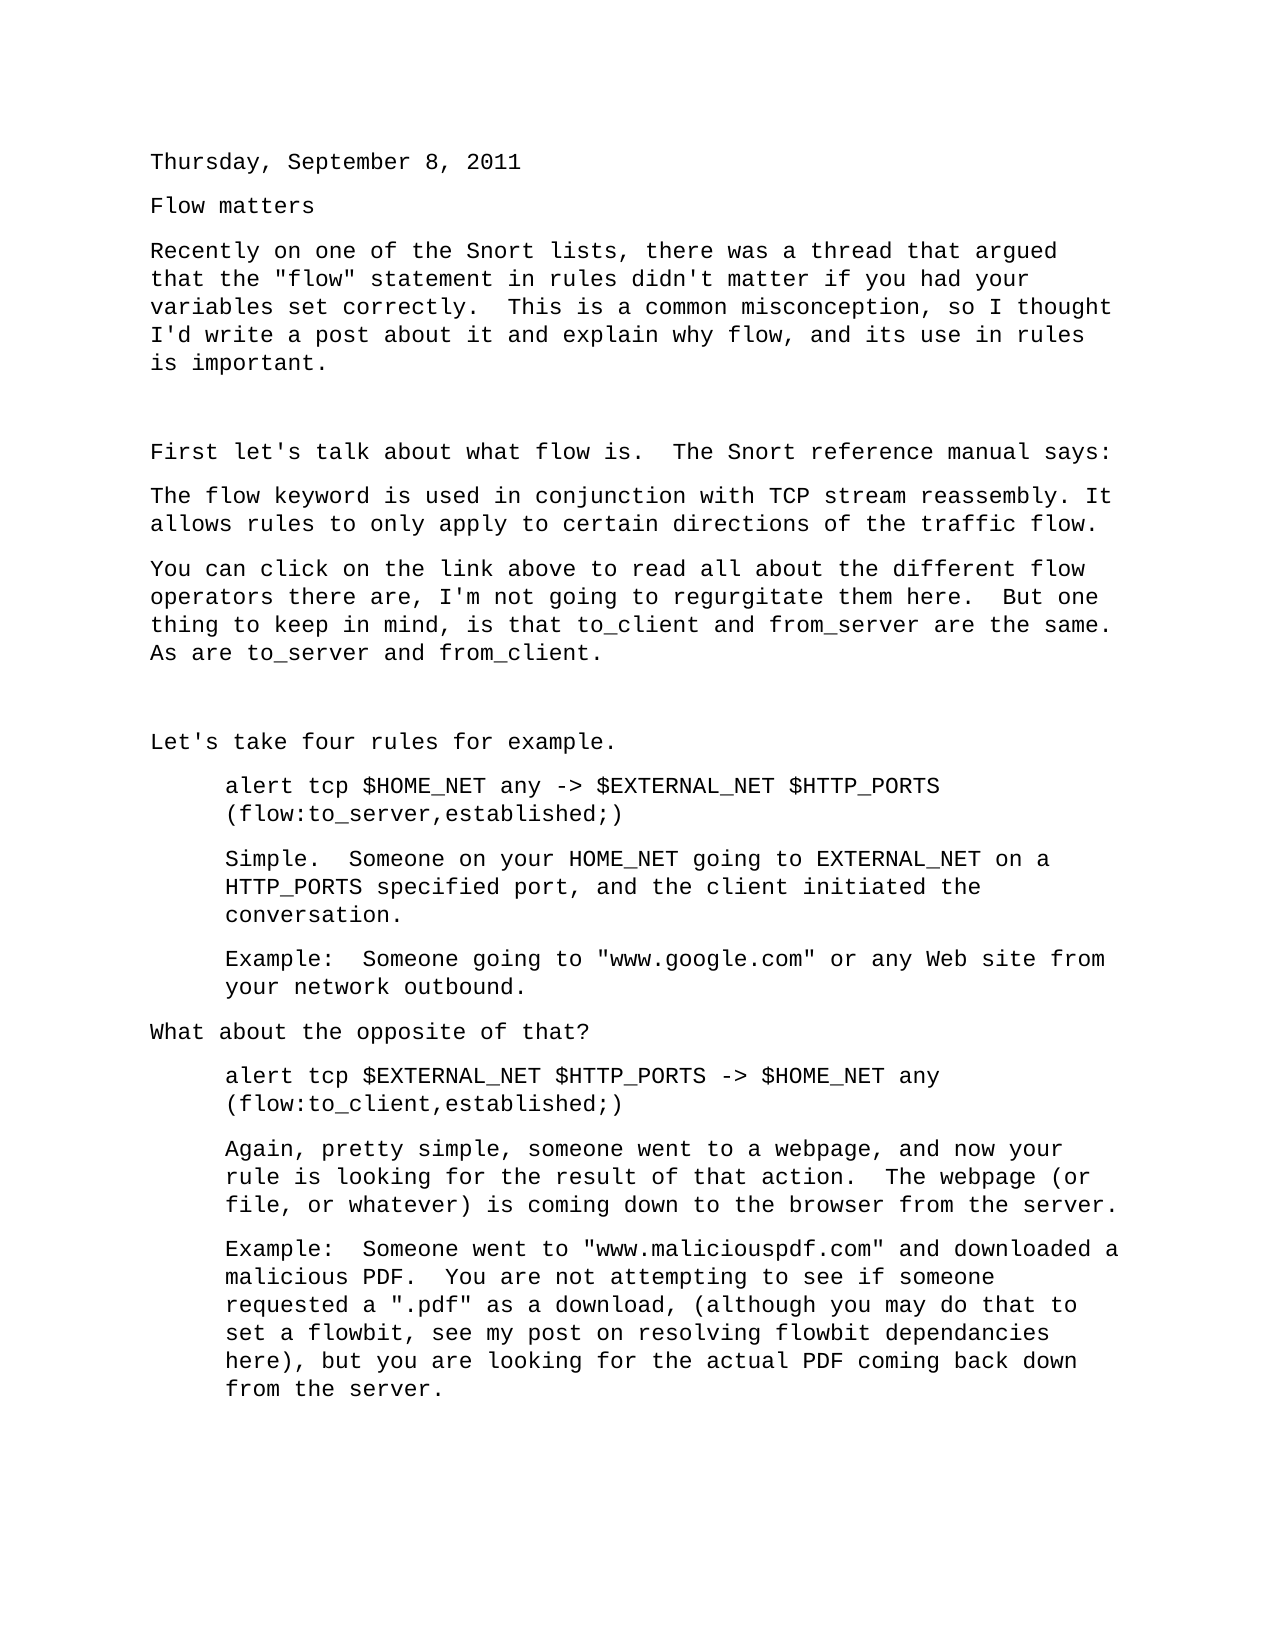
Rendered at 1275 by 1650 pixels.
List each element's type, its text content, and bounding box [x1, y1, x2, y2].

text First let's talk about what flow is. The Snort reference manual says: [150, 440, 1125, 466]
text Simple. Someone on your HOME_NET going to EXTERNAL_NET on a HTTP_PORTS specified port, and the client initiated the conversation. [225, 847, 1125, 929]
text Flow matters [150, 194, 1125, 221]
text Example: Someone going to "www.google.com" or any Web site from your network outbound. [225, 947, 1125, 1001]
text Recently on one of the Snort lists, there was a thread that argued that the "flow" statement in rules didn't matter if you had your variables set correctly. This is a common misconception, so I thought I'd write a post about it and explain why flow, and its use in rules is important. [150, 239, 1125, 377]
text You can click on the link above to read all about the different flow operators there are, I'm not going to regurgitate them here. But one thing to keep in mind, is that to_client and from_server are the same. As are to_server and from_client. [150, 557, 1125, 667]
text Let's take four rules for example. [150, 730, 1125, 756]
text Thursday, September 8, 2011 [150, 150, 1125, 176]
text What about the opposite of that? [150, 1020, 1125, 1046]
text alert tcp $EXTERNAL_NET $HTTP_PORTS -> $HOME_NET any (flow:to_client,established;) [225, 1064, 1125, 1118]
text Example: Someone went to "www.maliciouspdf.com" and downloaded a malicious PDF. You are not attempting to see if someone requested a ".pdf" as a download, (although you may do that to set a flowbit, see my post on resolving flowbit dependancies here), but you are looking for the actual PDF coming back down from the server. [225, 1237, 1125, 1403]
text alert tcp $HOME_NET any -> $EXTERNAL_NET $HTTP_PORTS (flow:to_server,established;) [225, 774, 1125, 828]
text Again, pretty simple, someone went to a webpage, and now your rule is looking for the result of that action. The webpage (or file, or whatever) is coming down to the browser from the server. [225, 1137, 1125, 1219]
text The flow keyword is used in conjunction with TCP stream reassembly. It allows rules to only apply to certain directions of the traffic flow. [150, 484, 1125, 538]
